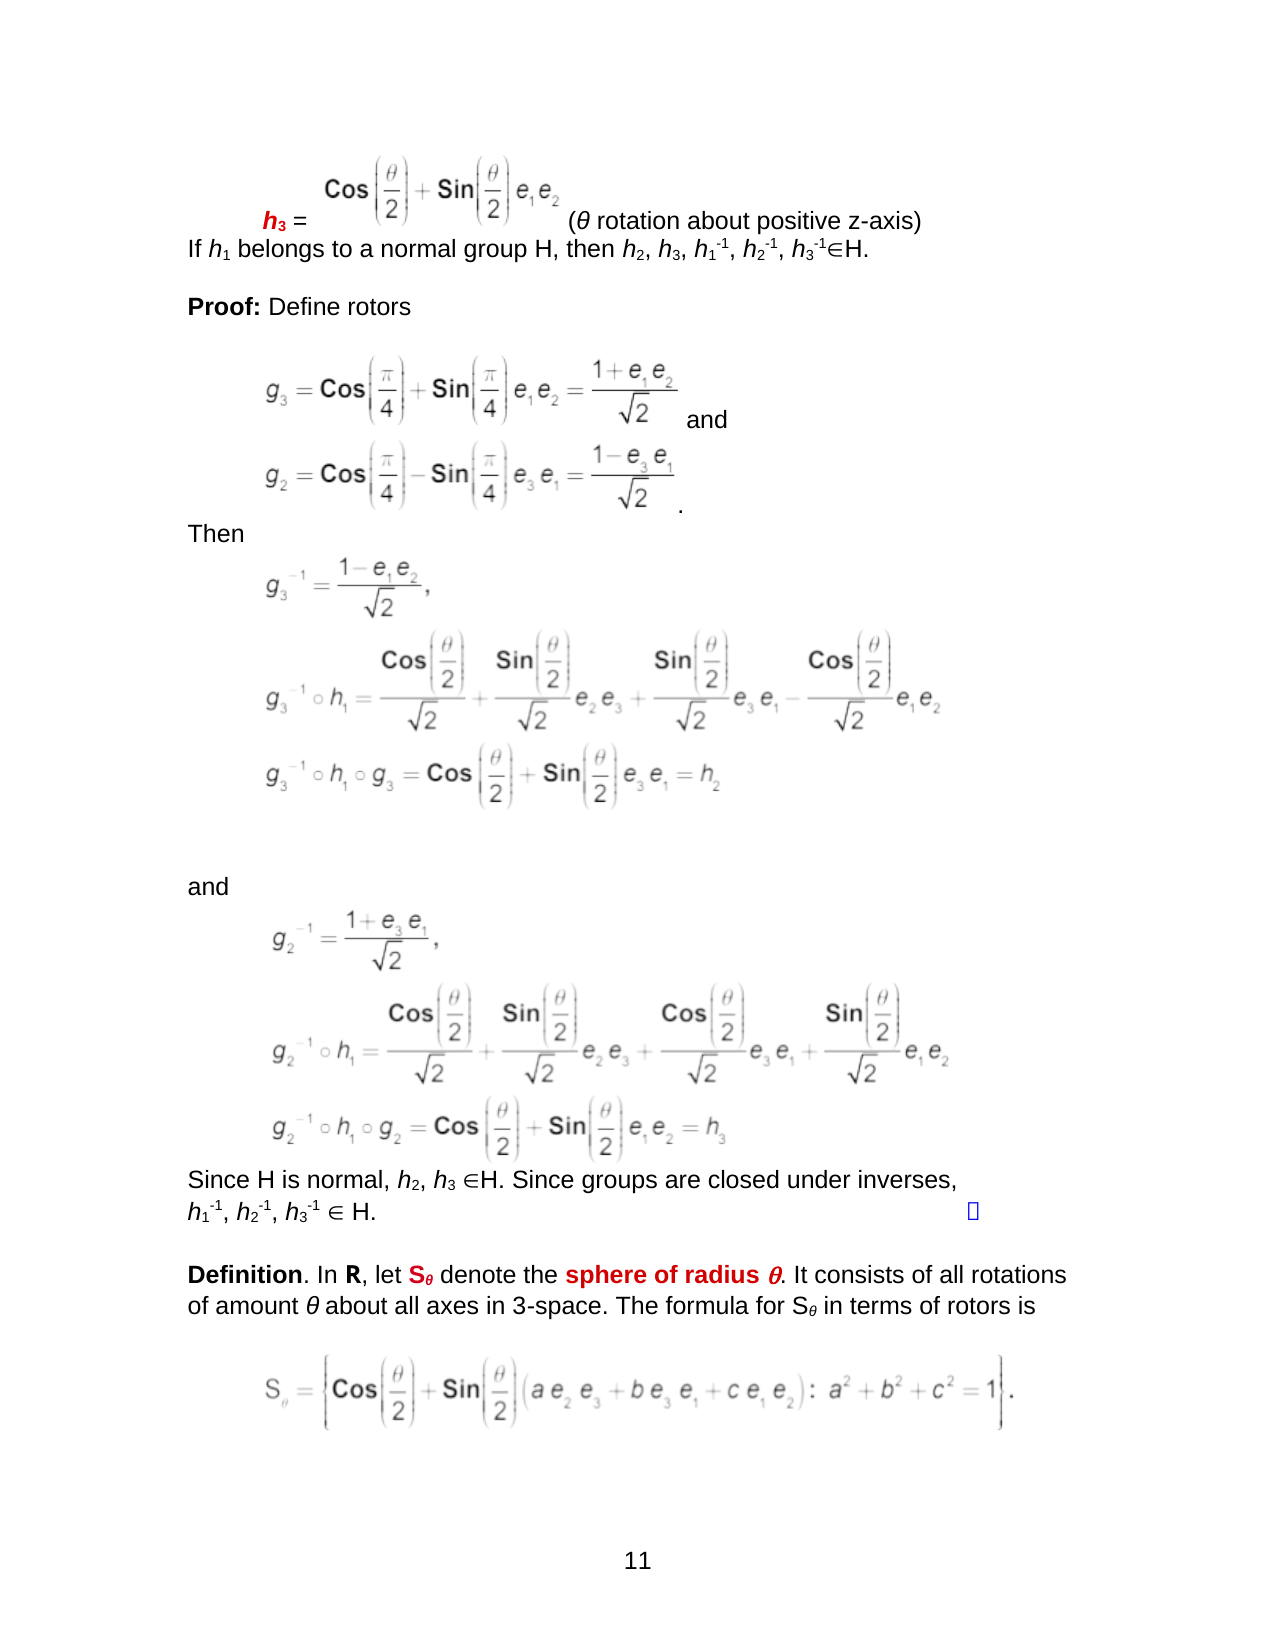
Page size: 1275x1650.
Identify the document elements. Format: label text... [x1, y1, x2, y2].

text Since H is normal, h2, h3 H. Since groups are closed under inverses, [187, 1165, 1087, 1194]
text If h1 belongs to a normal group H, then h2, h3, h1-1, h2-1, h3-1H. [187, 234, 1087, 263]
text . [187, 434, 1087, 518]
text and [187, 812, 1087, 900]
text Then [187, 518, 1087, 547]
text Proof: Define rotors [187, 292, 1087, 321]
text h1-1, h2-1, h3-1 H.  [187, 1194, 1087, 1228]
text and [187, 349, 1087, 434]
text Definition. In R, let Sθ denote the sphere of radius . It consists of all rotations of amount θ about all axes in 3-space. The formula for Sθ in terms of rotors is [187, 1257, 1087, 1319]
text h3 = (θ rotation about positive z-axis) [187, 150, 1087, 234]
